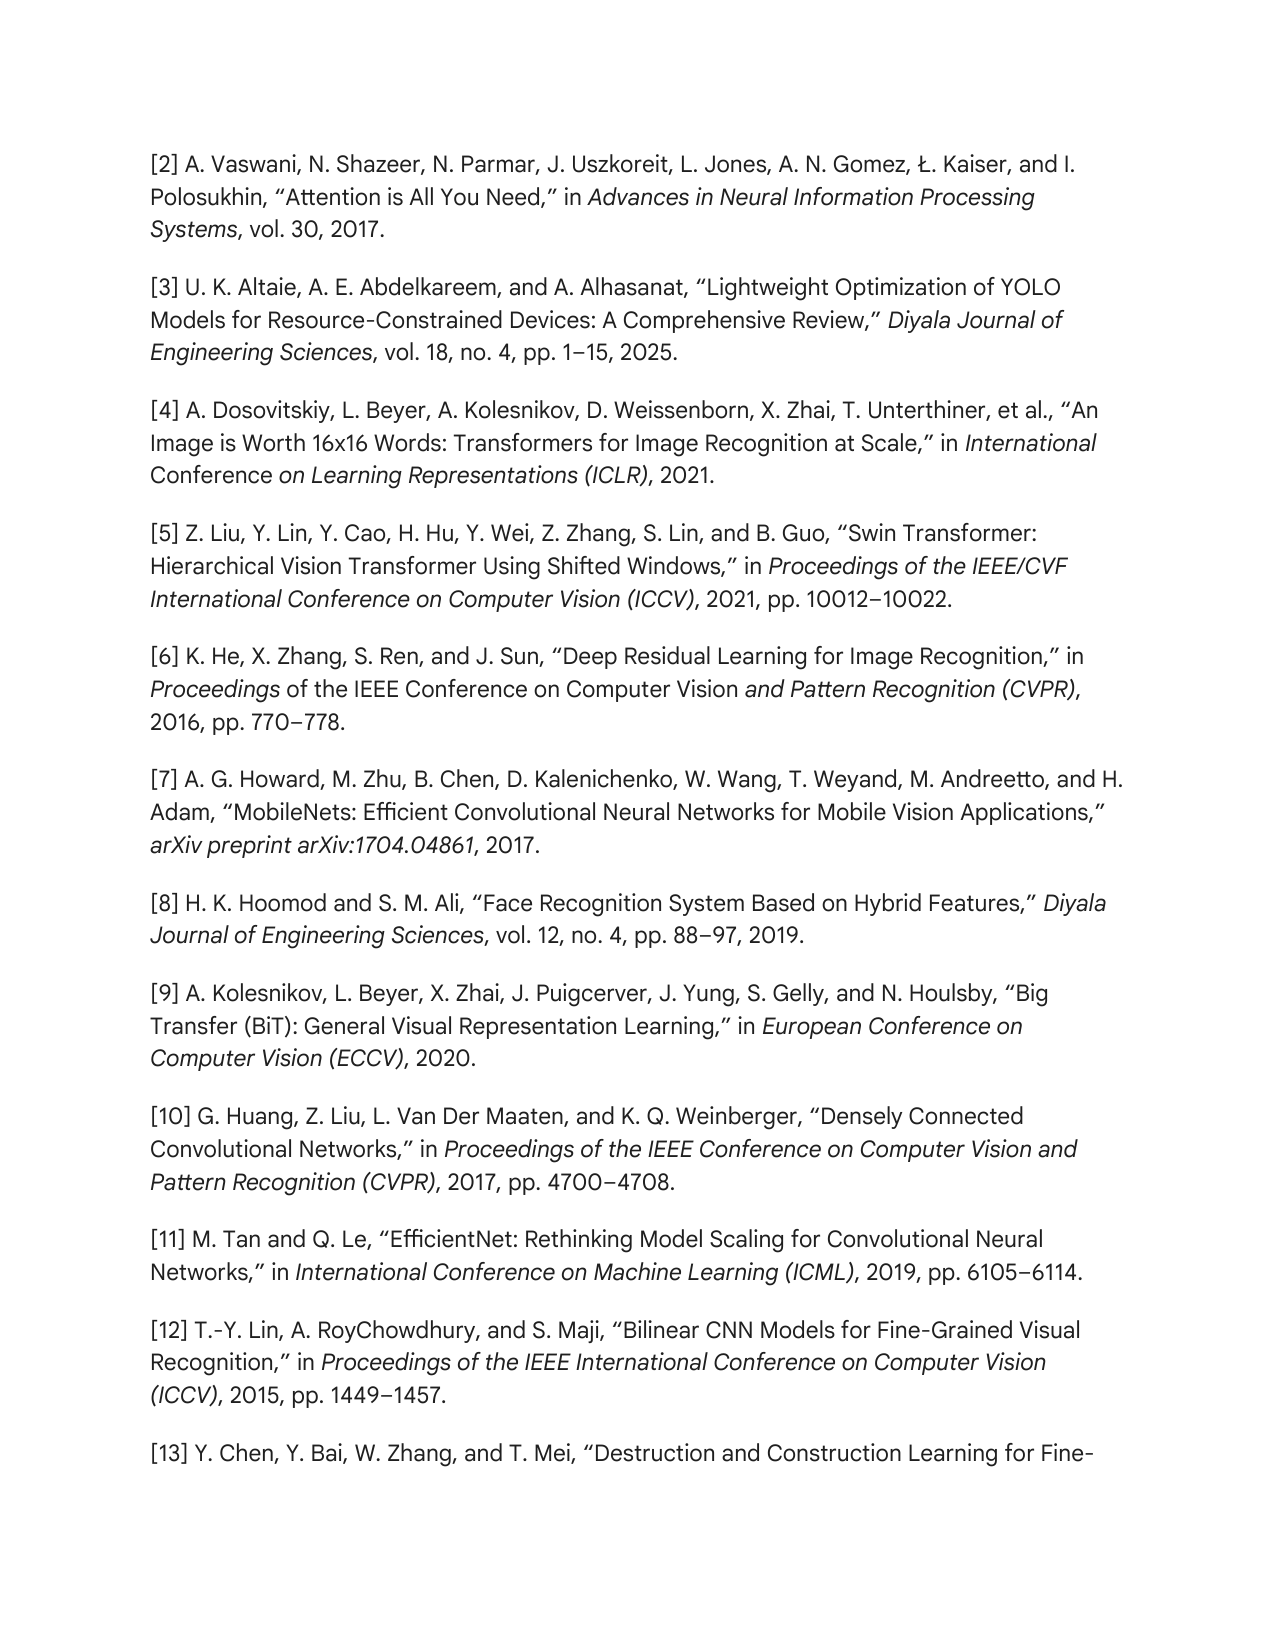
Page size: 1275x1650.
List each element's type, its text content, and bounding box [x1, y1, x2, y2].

text [8] H. K. Hoomod and S. M. Ali, “Face Recognition System Based on Hybrid Features,” Diyala Journal of Engineering Sciences, vol. 12, no. 4, pp. 88–97, 2019. [150, 889, 1125, 950]
text [5] Z. Liu, Y. Lin, Y. Cao, H. Hu, Y. Wei, Z. Zhang, S. Lin, and B. Guo, “Swin Transformer: Hierarchical Vision Transformer Using Shifted Windows,” in Proceedings of the IEEE/CVF International Conference on Computer Vision (ICCV), 2021, pp. 10012–10022. [150, 519, 1125, 613]
text [7] A. G. Howard, M. Zhu, B. Chen, D. Kalenichenko, W. Wang, T. Weyand, M. Andreetto, and H. Adam, “MobileNets: Efficient Convolutional Neural Networks for Mobile Vision Applications,” arXiv preprint arXiv:1704.04861, 2017. [150, 766, 1125, 860]
text [6] K. He, X. Zhang, S. Ren, and J. Sun, “Deep Residual Learning for Image Recognition,” in Proceedings of the IEEE Conference on Computer Vision and Pattern Recognition (CVPR), 2016, pp. 770–778. [150, 642, 1125, 737]
text [11] M. Tan and Q. Le, “EfficientNet: Rethinking Model Scaling for Convolutional Neural Networks,” in International Conference on Machine Learning (ICML), 2019, pp. 6105–6114. [150, 1225, 1125, 1287]
text [9] A. Kolesnikov, L. Beyer, X. Zhai, J. Puigcerver, J. Yung, S. Gelly, and N. Houlsby, “Big Transfer (BiT): General Visual Representation Learning,” in European Conference on Computer Vision (ECCV), 2020. [150, 979, 1125, 1073]
text [3] U. K. Altaie, A. E. Abdelkareem, and A. Alhasanat, “Lightweight Optimization of YOLO Models for Resource-Constrained Devices: A Comprehensive Review,” Diyala Journal of Engineering Sciences, vol. 18, no. 4, pp. 1–15, 2025. [150, 273, 1125, 367]
text [2] A. Vaswani, N. Shazeer, N. Parmar, J. Uszkoreit, L. Jones, A. N. Gomez, Ł. Kaiser, and I. Polosukhin, “Attention is All You Need,” in Advances in Neural Information Processing Systems, vol. 30, 2017. [150, 150, 1125, 244]
text [10] G. Huang, Z. Liu, L. Van Der Maaten, and K. Q. Weinberger, “Densely Connected Convolutional Networks,” in Proceedings of the IEEE Conference on Computer Vision and Pattern Recognition (CVPR), 2017, pp. 4700–4708. [150, 1102, 1125, 1196]
text [12] T.-Y. Lin, A. RoyChowdhury, and S. Maji, “Bilinear CNN Models for Fine-Grained Visual Recognition,” in Proceedings of the IEEE International Conference on Computer Vision (ICCV), 2015, pp. 1449–1457. [150, 1316, 1125, 1410]
text [4] A. Dosovitskiy, L. Beyer, A. Kolesnikov, D. Weissenborn, X. Zhai, T. Unterthiner, et al., “An Image is Worth 16x16 Words: Transformers for Image Recognition at Scale,” in International Conference on Learning Representations (ICLR), 2021. [150, 396, 1125, 490]
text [150, 1439, 1125, 1468]
